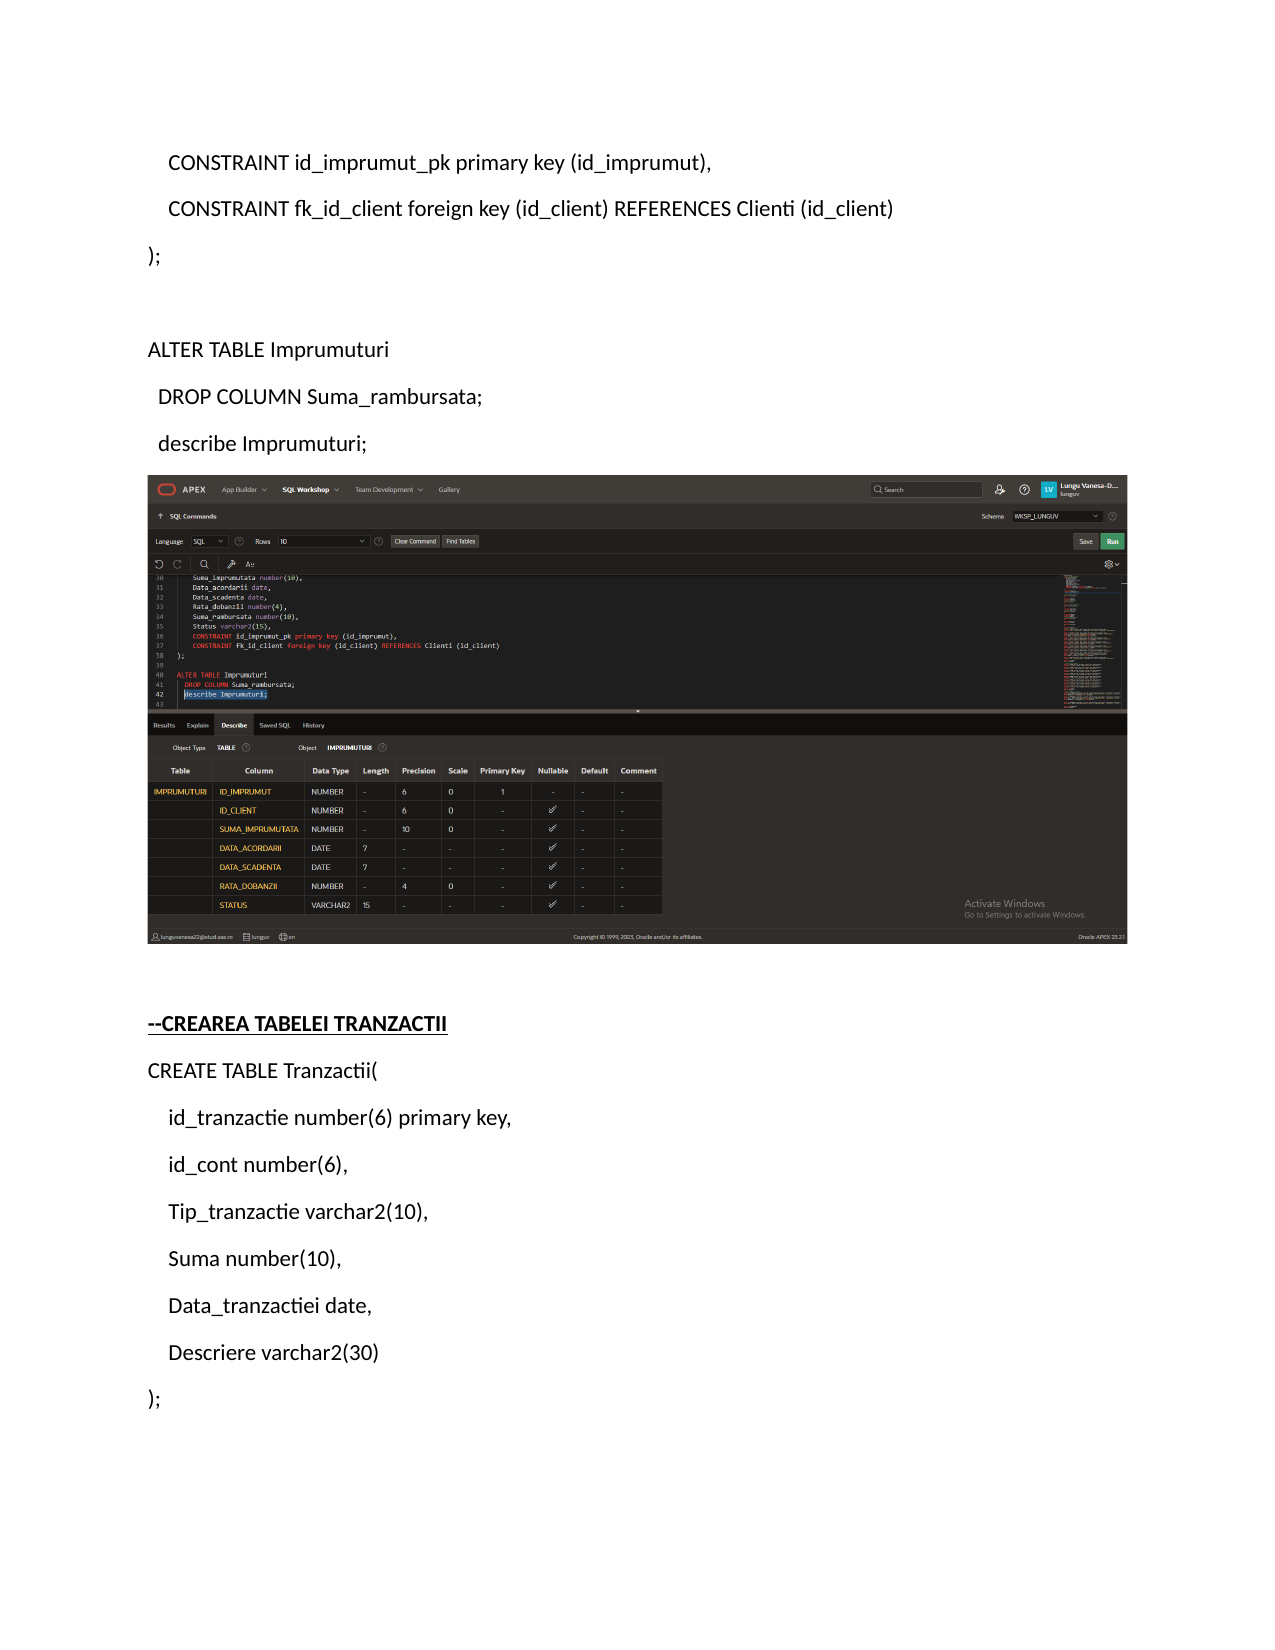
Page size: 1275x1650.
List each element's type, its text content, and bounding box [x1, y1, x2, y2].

text --CREAREA TABELEI TRANZACTII [148, 1009, 1127, 1038]
text CONSTRAINT fk_id_client foreign key (id_client) REFERENCES Clienti (id_client) [148, 194, 1127, 222]
text DROP COLUMN Suma_rambursata; [148, 382, 1127, 410]
text Descriere varchar2(30) [148, 1338, 1127, 1366]
text id_cont number(6), [148, 1150, 1127, 1178]
text Data_tranzactiei date, [148, 1291, 1127, 1319]
picture [147, 475, 1128, 944]
text ALTER TABLE Imprumuturi [148, 335, 1127, 363]
text ); [148, 241, 1127, 269]
text CONSTRAINT id_imprumut_pk primary key (id_imprumut), [148, 148, 1127, 176]
text Suma number(10), [148, 1244, 1127, 1272]
text Tip_tranzactie varchar2(10), [148, 1197, 1127, 1225]
text describe Imprumuturi; [148, 429, 1127, 457]
text ); [148, 1384, 1127, 1413]
text CREATE TABLE Tranzactii( [148, 1056, 1127, 1084]
text id_tranzactie number(6) primary key, [148, 1103, 1127, 1131]
